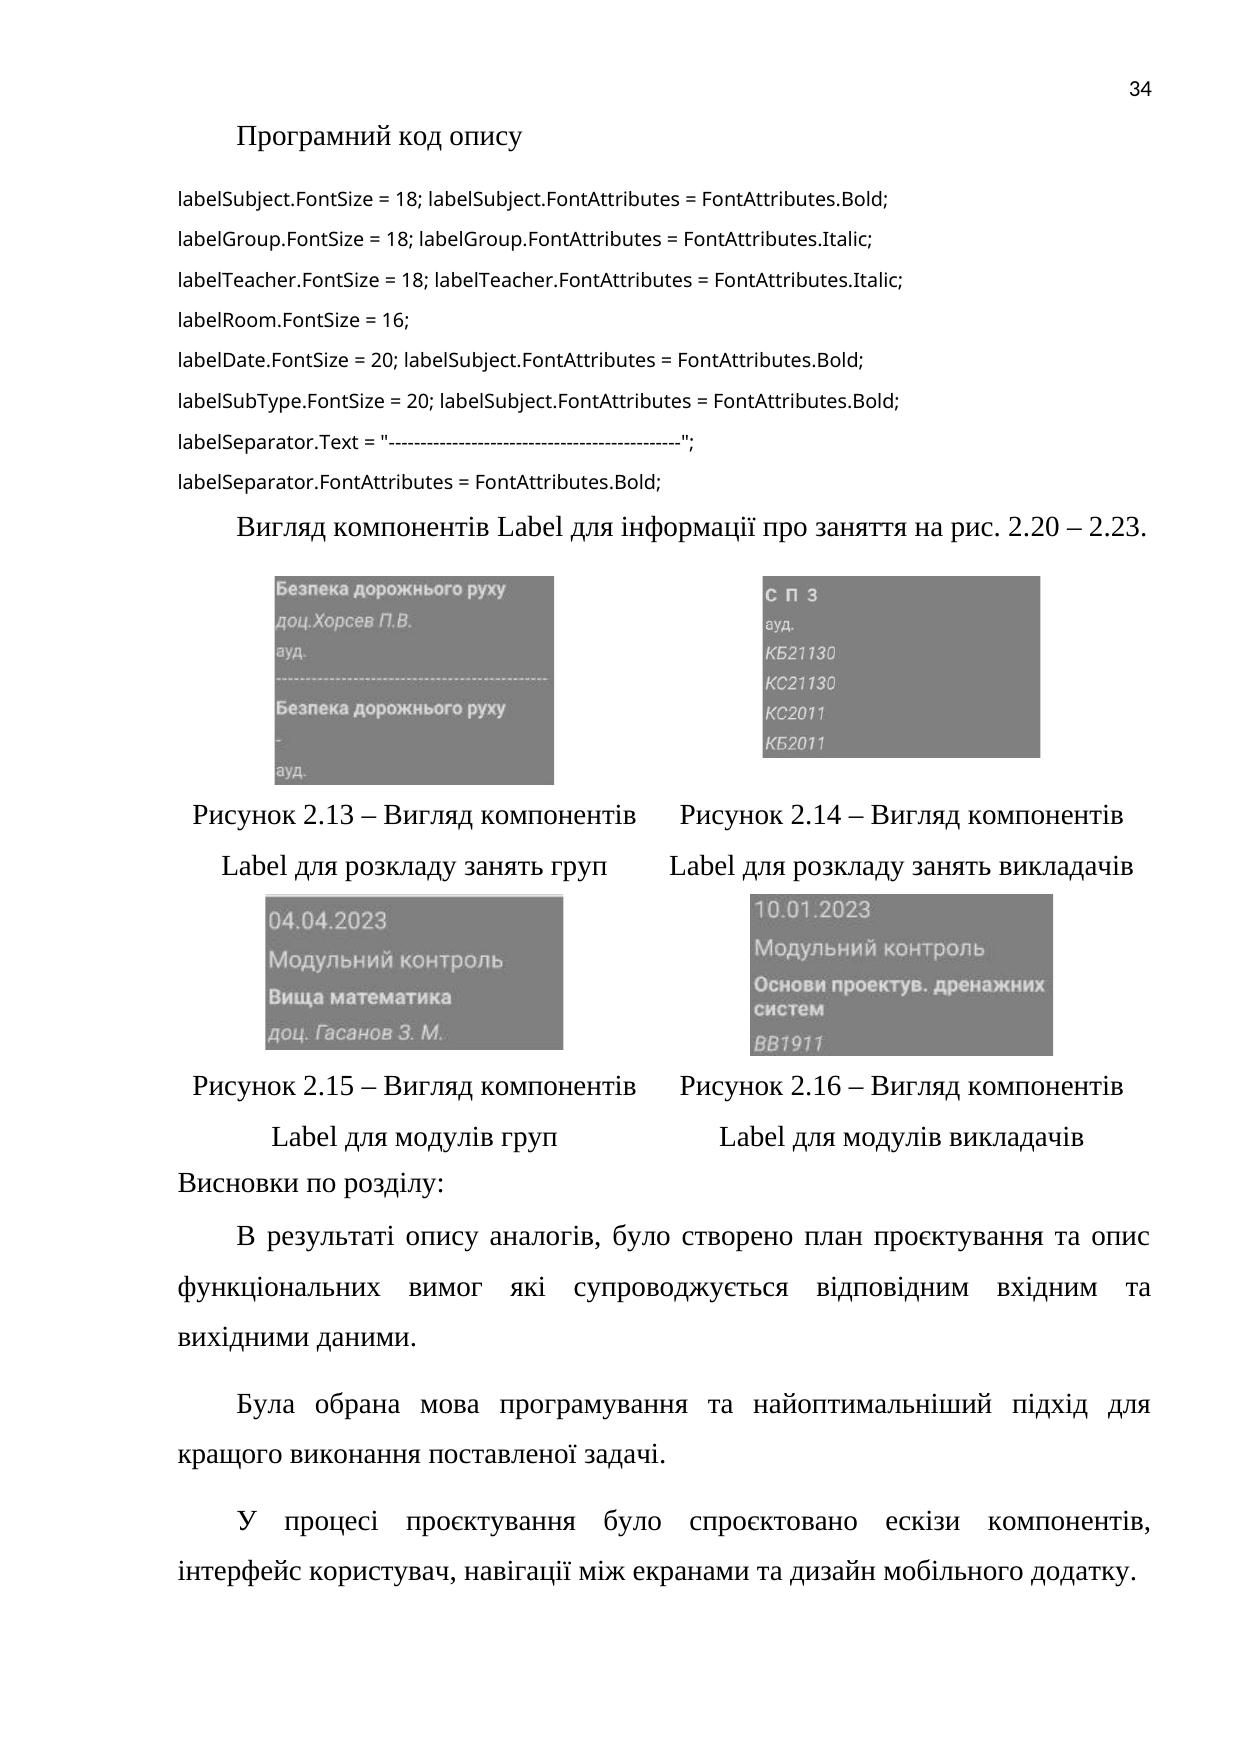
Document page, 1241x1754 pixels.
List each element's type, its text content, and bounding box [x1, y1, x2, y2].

list Програмний код опису [236, 118, 1152, 152]
text Вигляд компонентів Label для інформації про заняття на рис. 2.20 – 2.23. [236, 509, 1152, 543]
text labelGroup.FontSize = 18; labelGroup.FontAttributes = FontAttributes.Italic; [177, 226, 1152, 252]
text labelDate.FontSize = 20; labelSubject.FontAttributes = FontAttributes.Bold; [177, 347, 1152, 374]
text labelRoom.FontSize = 16; [177, 306, 1152, 333]
text labelTeacher.FontSize = 18; labelTeacher.FontAttributes = FontAttributes.Italic; [177, 266, 1152, 293]
picture [762, 576, 1041, 758]
picture [750, 894, 1054, 1056]
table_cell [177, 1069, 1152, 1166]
text Висновки по розділу: [177, 1166, 1152, 1199]
picture [265, 894, 564, 1050]
text У процесі проєктування було спроєктовано ескізи компонентів, інтерфейс користувач, навігації між екранами та дизайн мобільного додатку. [177, 1503, 1152, 1587]
text labelSubType.FontSize = 20; labelSubject.FontAttributes = FontAttributes.Bold; [177, 387, 1152, 414]
text В результаті опису аналогів, було створено план проєктування та опис функціональних вимог які супроводжується відповідним вхідним та вихідними даними. [177, 1218, 1152, 1352]
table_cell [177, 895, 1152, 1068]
text labelSeparator.Text = "----------------------------------------------"; [177, 428, 1152, 455]
text Була обрана мова програмування та найоптимальніший підхід для кращого виконання поставленої задачі. [177, 1386, 1152, 1470]
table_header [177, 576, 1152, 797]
picture [274, 576, 555, 785]
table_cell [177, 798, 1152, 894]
text labelSubject.FontSize = 18; labelSubject.FontAttributes = FontAttributes.Bold; [177, 185, 1152, 212]
text labelSeparator.FontAttributes = FontAttributes.Bold; [177, 469, 1152, 496]
